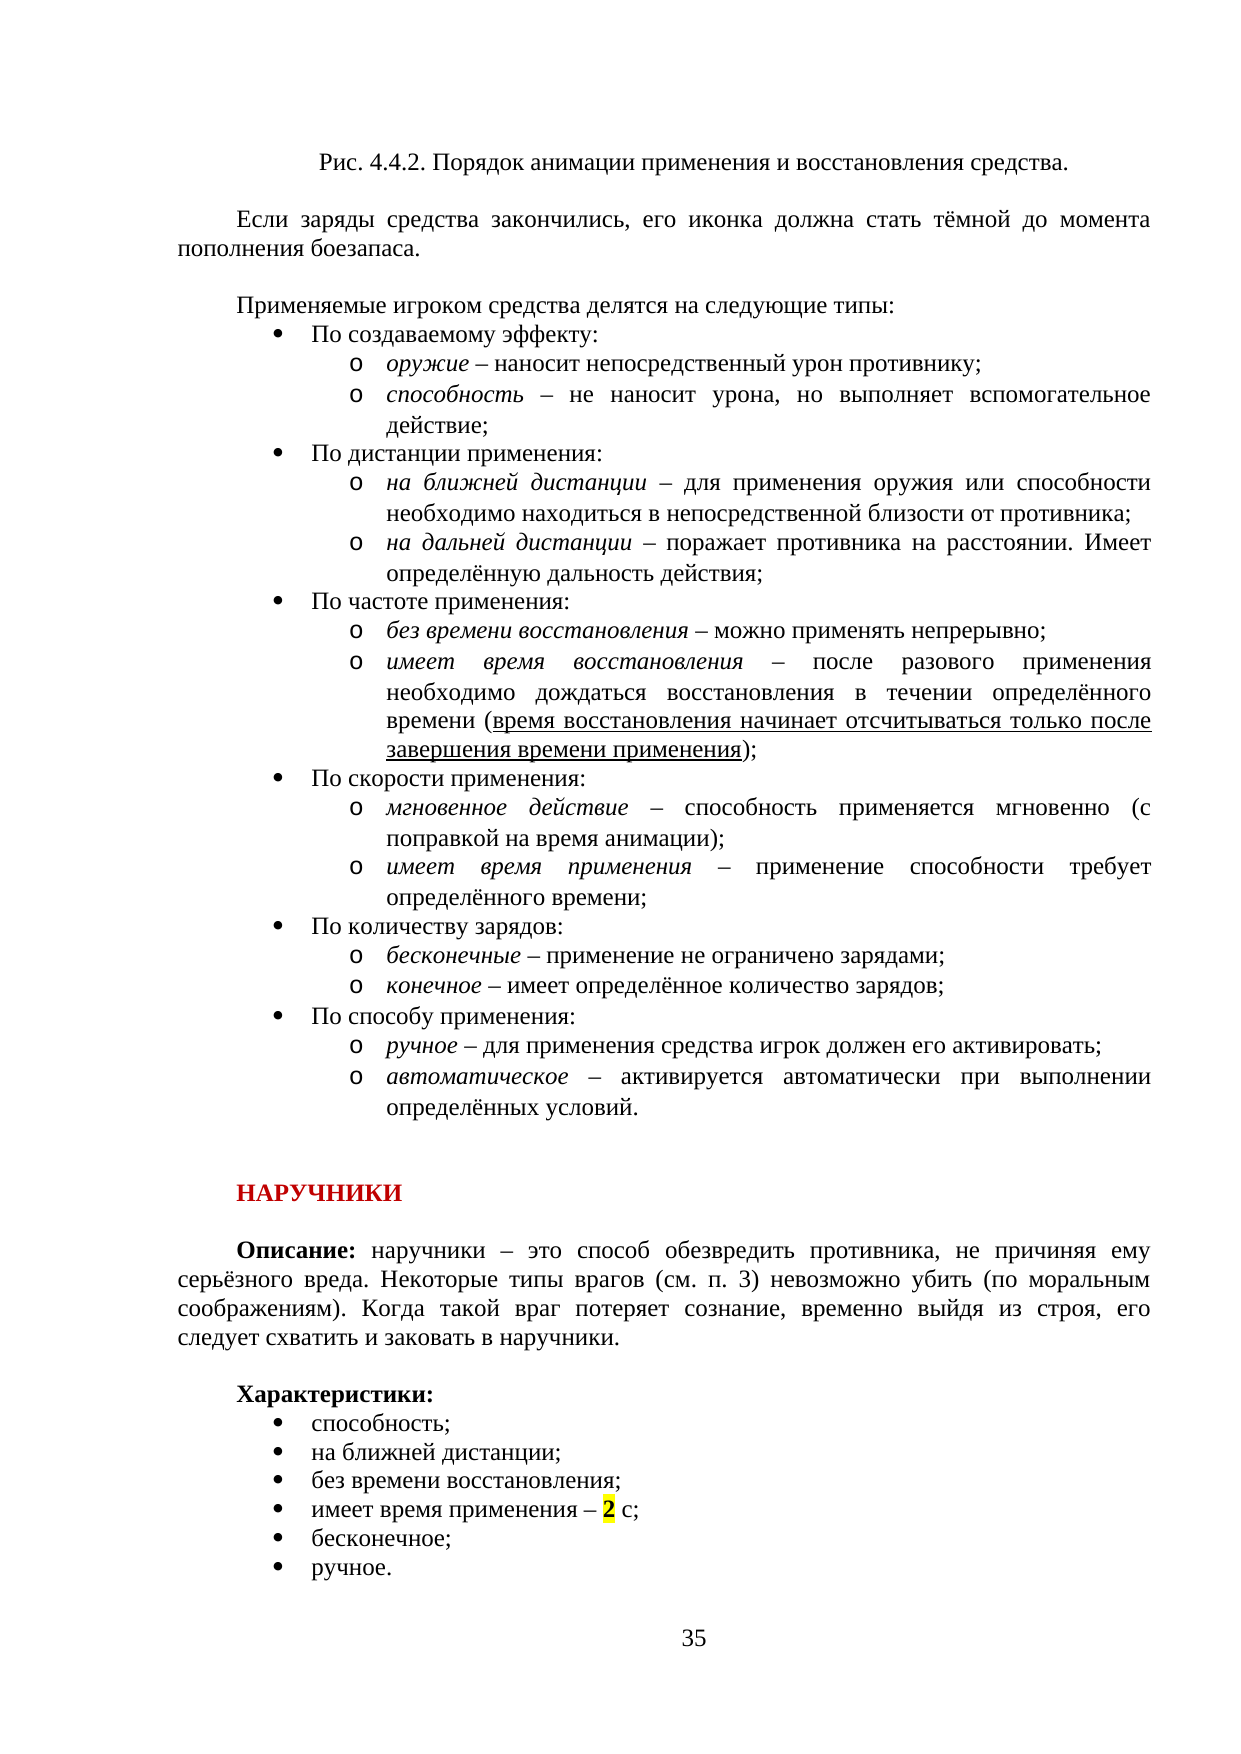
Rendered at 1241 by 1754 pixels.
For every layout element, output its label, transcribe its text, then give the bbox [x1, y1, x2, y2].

list без времени восстановления – можно применять непрерывно; [349, 615, 1152, 646]
list бесконечные – применение не ограничено зарядами; [349, 940, 1152, 971]
list без времени восстановления; [274, 1466, 1152, 1494]
text Применяемые игроком средства делятся на следующие типы: [177, 291, 1152, 319]
list бесконечное; [274, 1523, 1152, 1552]
text Если заряды средства закончились, его иконка должна стать тёмной до момента пополнения боезапаса. [177, 204, 1152, 262]
text НАРУЧНИКИ [177, 1178, 1152, 1207]
list По дистанции применения: [274, 438, 1152, 467]
list на ближней дистанции – для применения оружия или способности необходимо находиться в непосредственной близости от противника; [349, 467, 1152, 527]
list По количеству зарядов: [274, 911, 1152, 940]
list По частоте применения: [274, 586, 1152, 615]
list ручное. [274, 1552, 1152, 1581]
list ручное – для применения средства игрок должен его активировать; [349, 1030, 1152, 1061]
list По скорости применения: [274, 763, 1152, 792]
list способность; [274, 1408, 1152, 1437]
list на дальней дистанции – поражает противника на расстоянии. Имеет определённую дальность действия; [349, 527, 1152, 586]
list имеет время применения – применение способности требует определённого времени; [349, 851, 1152, 911]
text Описание: наручники – это способ обезвредить противника, не причиняя ему серьёзного вреда. Некоторые типы врагов (см. п. 3) невозможно убить (по моральным соображениям). Когда такой враг потеряет сознание, временно выйдя из строя, его следует схватить и заковать в наручники. [177, 1236, 1152, 1351]
list автоматическое – активируется автоматически при выполнении определённых условий. [349, 1061, 1152, 1121]
list конечное – имеет определённое количество зарядов; [349, 971, 1152, 1001]
list По способу применения: [274, 1001, 1152, 1030]
list имеет время восстановления – после разового применения необходимо дождаться восстановления в течении определённого времени (время восстановления начинает отсчитываться только после завершения времени применения); [349, 646, 1152, 763]
list имеет время применения – 2 с; [615, 1494, 1152, 1523]
list оружие – наносит непосредственный урон противнику; [349, 348, 1152, 379]
text Рис. 4.4.2. Порядок анимации применения и восстановления средства. [177, 147, 1152, 176]
list По создаваемому эффекту: [274, 319, 1152, 348]
list имеет время применения – 2 с; [274, 1494, 603, 1523]
list мгновенное действие – способность применяется мгновенно (с поправкой на время анимации); [349, 792, 1152, 851]
list на ближней дистанции; [274, 1437, 1152, 1466]
text Характеристики: [177, 1379, 1152, 1408]
list способность – не наносит урона, но выполняет вспомогательное действие; [349, 379, 1152, 438]
